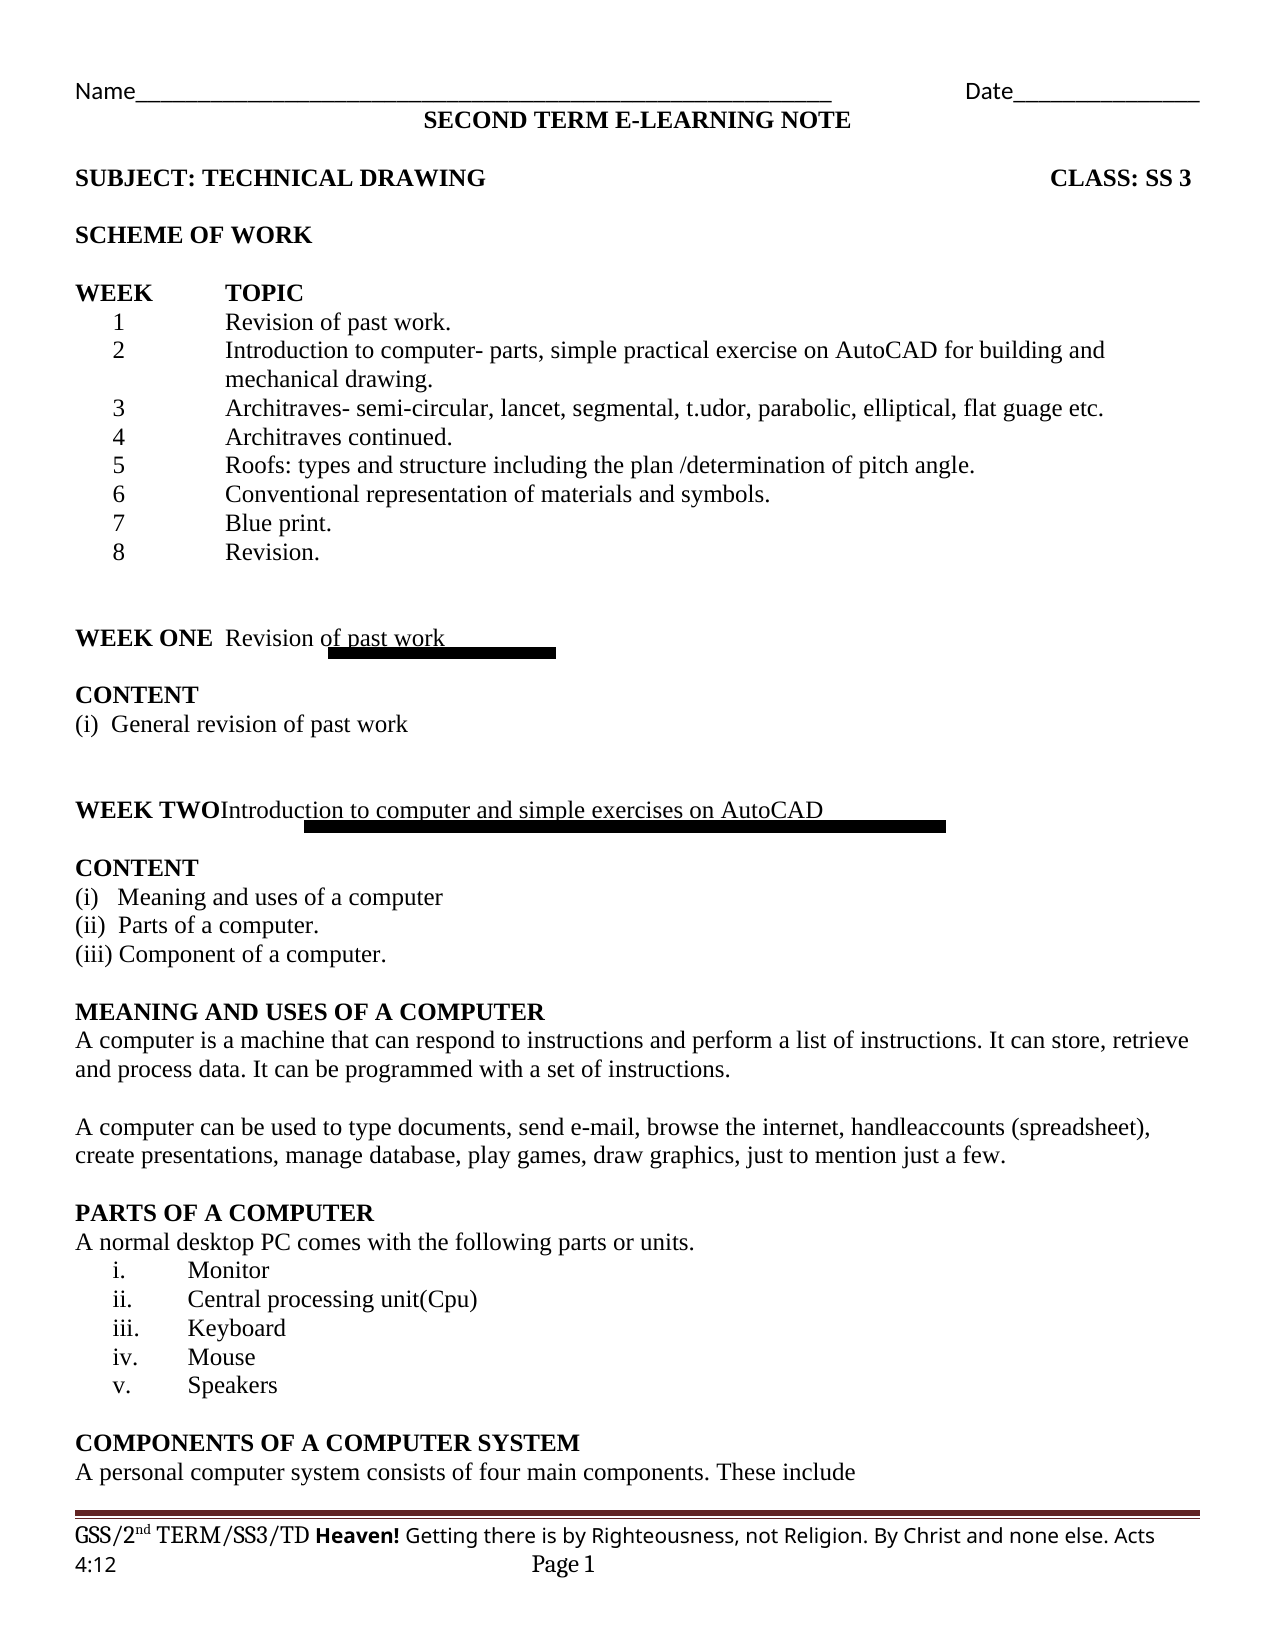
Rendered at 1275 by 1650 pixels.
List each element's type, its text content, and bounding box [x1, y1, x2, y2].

text (iii) Component of a computer. [75, 939, 1200, 968]
text WEEK ONE Revision of past work [75, 623, 1200, 652]
list Central processing unit(Cpu) [112, 1284, 1200, 1313]
text 5 Roofs: types and structure including the plan /determination of pitch angle. [112, 451, 1200, 479]
text 6 Conventional representation of materials and symbols. [112, 479, 1200, 508]
text A normal desktop PC comes with the following parts or units. [75, 1227, 1200, 1256]
text SUBJECT: TECHNICAL DRAWING CLASS: SS 3 [75, 163, 1200, 192]
text SCHEME OF WORK [75, 221, 1200, 249]
list Mouse [112, 1342, 1200, 1371]
text (ii) Parts of a computer. [75, 911, 1200, 939]
text A personal computer system consists of four main components. These include [75, 1457, 1200, 1486]
text 7 Blue print. [112, 508, 1200, 537]
text 2 Introduction to computer- parts, simple practical exercise on AutoCAD for building and mechanical drawing. [112, 336, 1200, 393]
text (i) Meaning and uses of a computer [75, 882, 1200, 911]
text WEEK TOPIC [75, 278, 1200, 307]
text 8 Revision. [112, 537, 1200, 566]
text CONTENT [75, 853, 1200, 882]
text 3 Architraves- semi-circular, lancet, segmental, t.udor, parabolic, elliptical, flat guage etc. [112, 393, 1200, 422]
text 1 Revision of past work. [112, 307, 1200, 336]
text SECOND TERM E-LEARNING NOTE [75, 106, 1200, 134]
list Keyboard [112, 1313, 1200, 1342]
text A computer can be used to type documents, send e-mail, browse the internet, handleaccounts (spreadsheet), create presentations, manage database, play games, draw graphics, just to mention just a few. [75, 1112, 1200, 1169]
text A computer is a machine that can respond to instructions and perform a list of instructions. It can store, retrieve and process data. It can be programmed with a set of instructions. [75, 1026, 1200, 1083]
text MEANING AND USES OF A COMPUTER [75, 997, 1200, 1026]
text COMPONENTS OF A COMPUTER SYSTEM [75, 1428, 1200, 1457]
text (i) General revision of past work [75, 709, 1200, 738]
list Monitor [112, 1256, 1200, 1284]
list Speakers [112, 1371, 1200, 1399]
text CONTENT [75, 681, 1200, 709]
text 4 Architraves continued. [112, 422, 1200, 451]
text WEEK TWOIntroduction to computer and simple exercises on AutoCAD [75, 796, 1200, 824]
text PARTS OF A COMPUTER [75, 1198, 1200, 1227]
